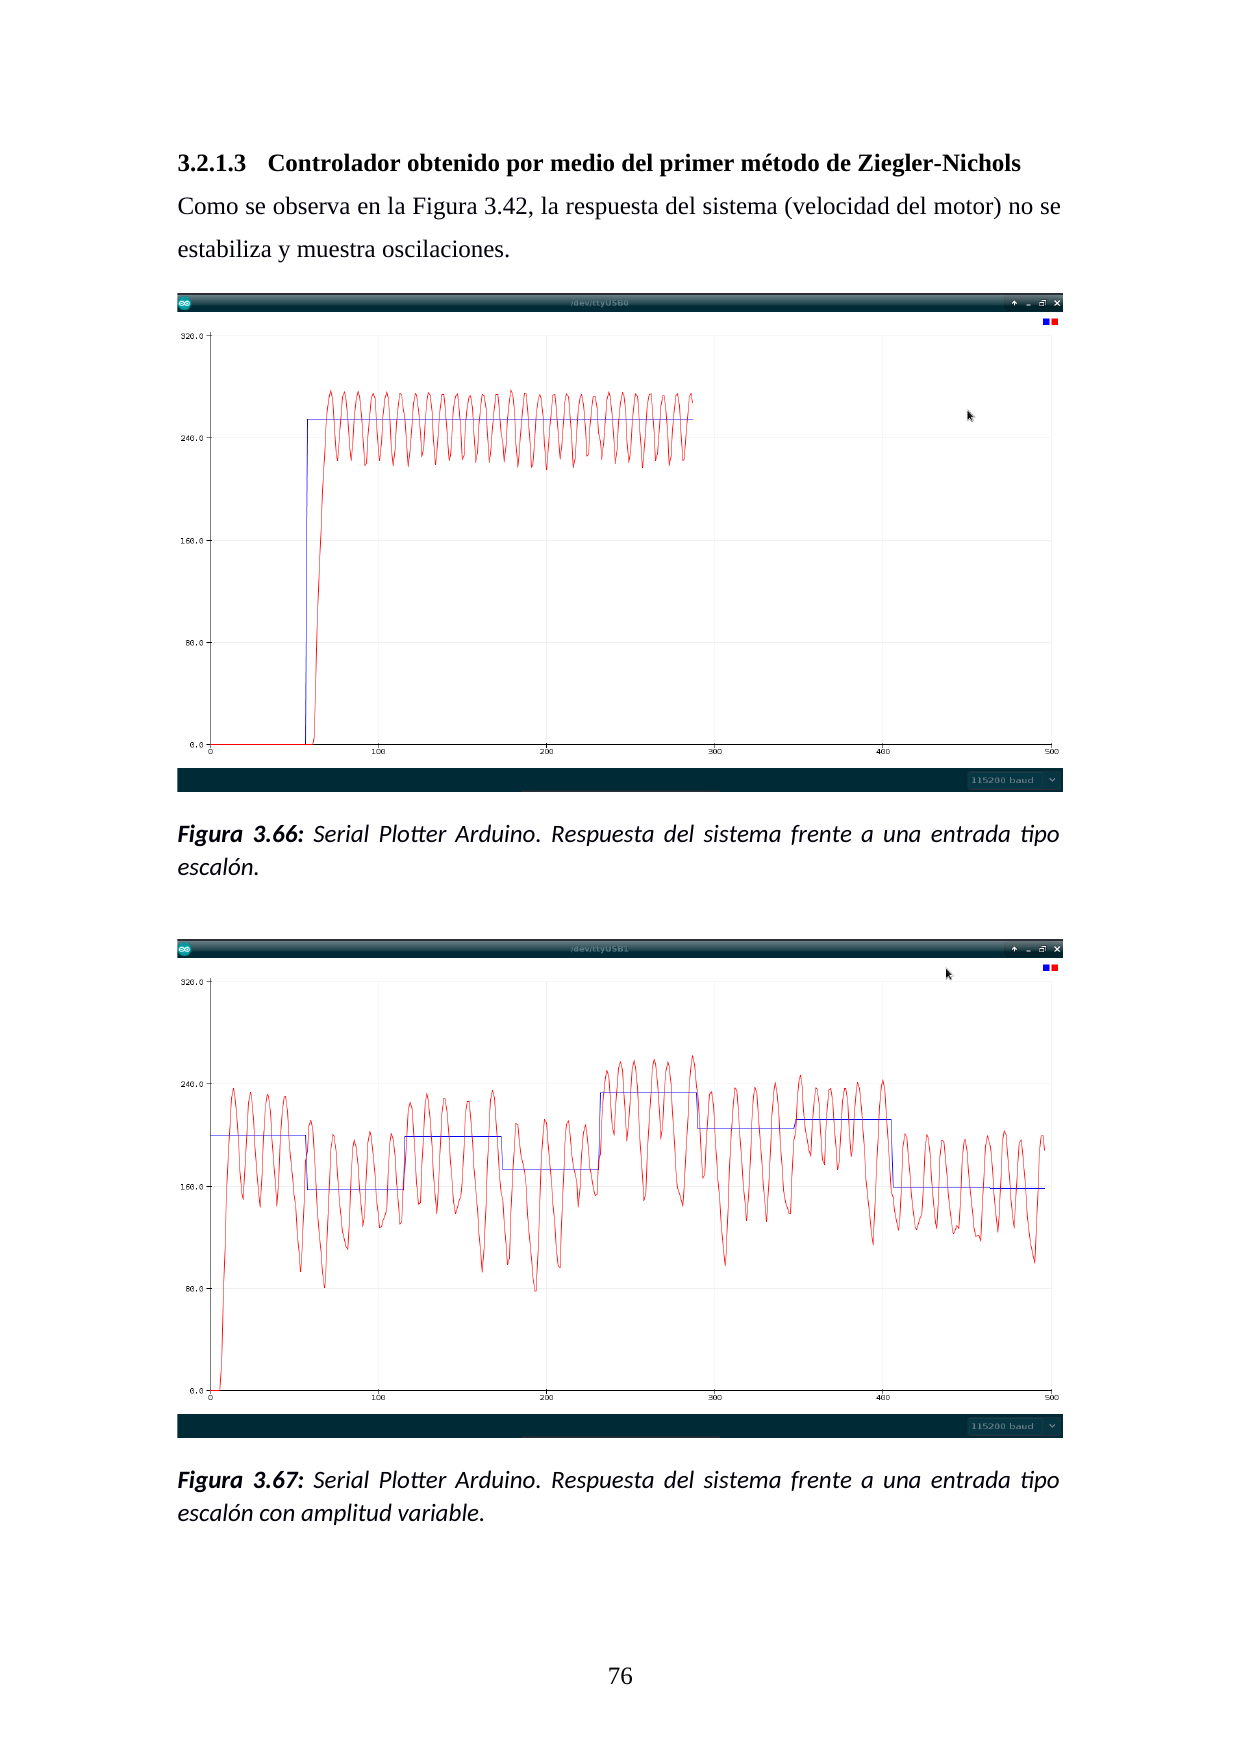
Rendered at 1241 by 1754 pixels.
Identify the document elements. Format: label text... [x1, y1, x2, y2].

picture [968, 1418, 1060, 1435]
picture [968, 772, 1060, 789]
text Como se observa en la Figura 3.42, la respuesta del sistema (velocidad del motor) no se estabiliza y muestra oscilaciones. [177, 191, 1063, 263]
picture [177, 939, 1063, 956]
picture [177, 313, 1063, 767]
subtitle Controlador obtenido por medio del primer método de Ziegler-Nichols [177, 148, 1063, 176]
picture [177, 959, 1063, 1413]
picture [177, 293, 1063, 310]
